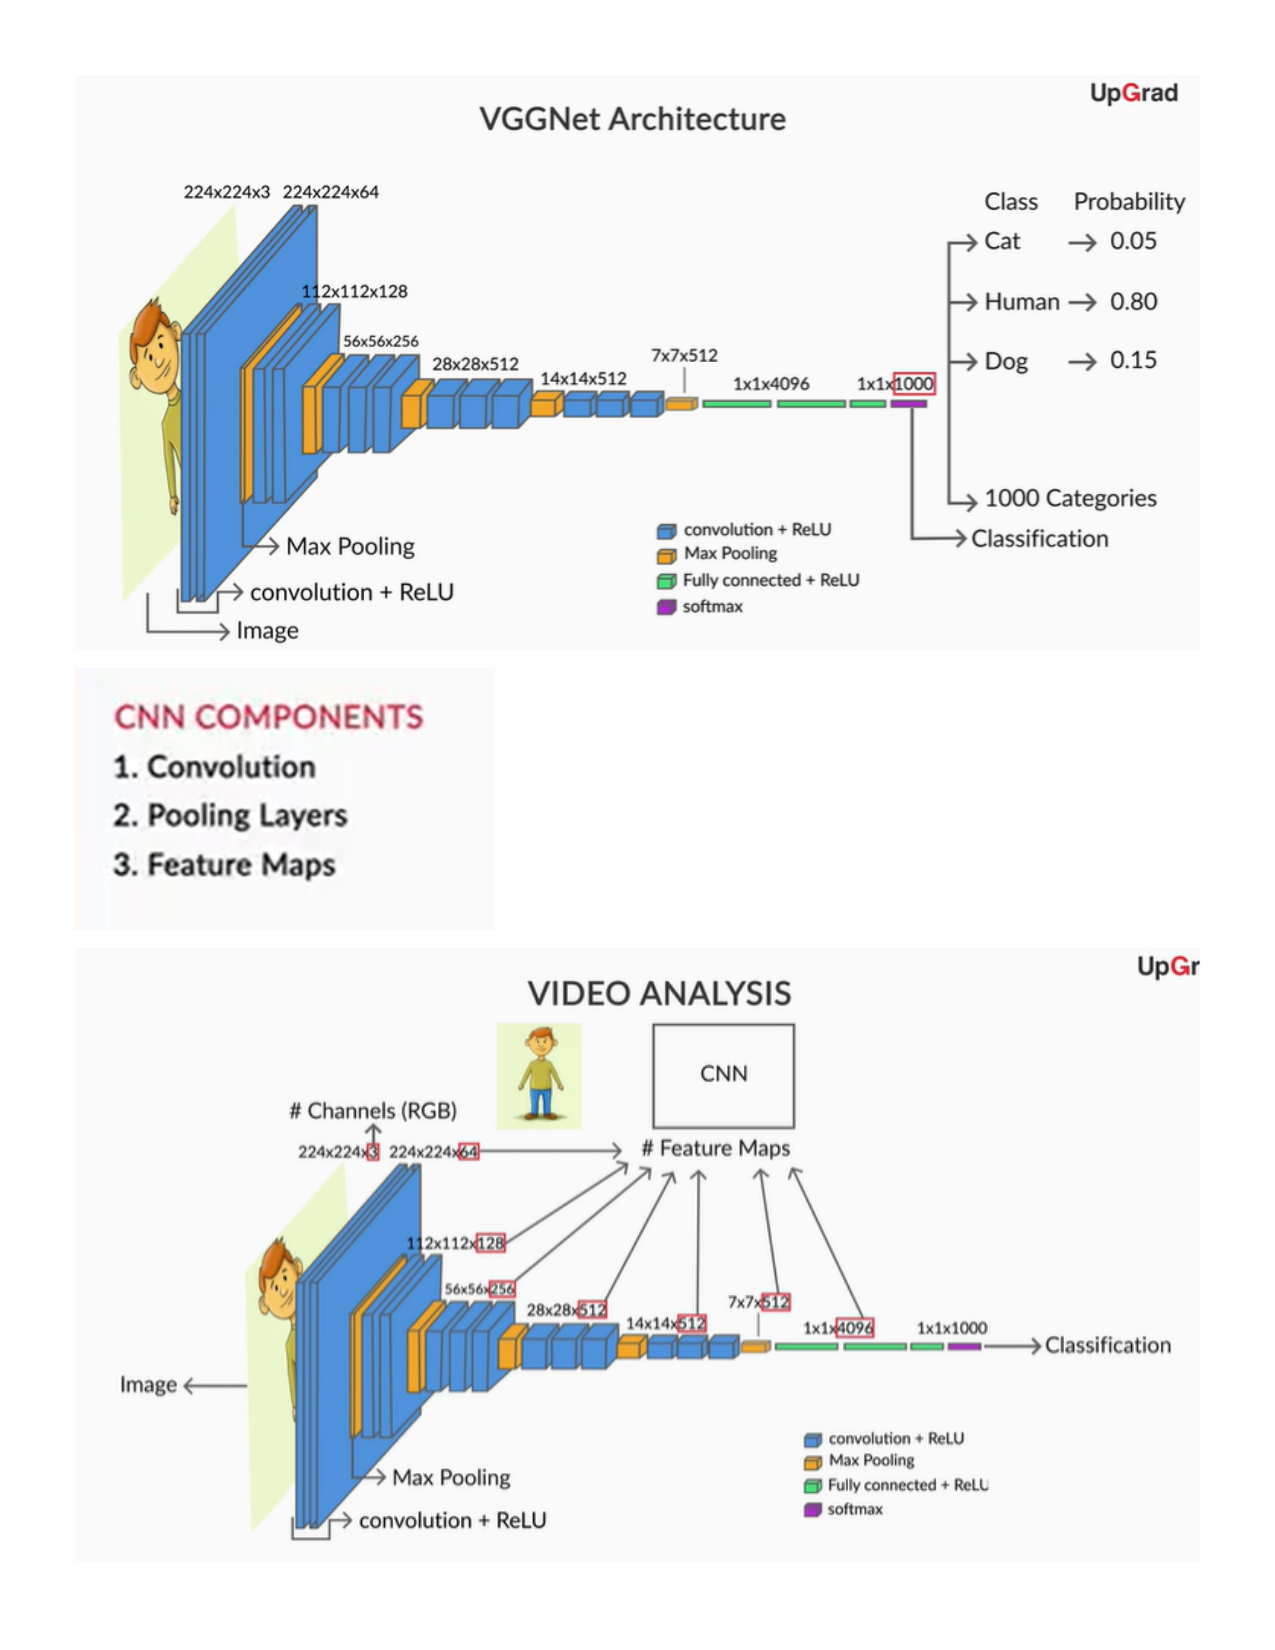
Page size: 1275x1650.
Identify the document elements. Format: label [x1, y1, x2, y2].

picture [75, 75, 1200, 650]
picture [75, 668, 496, 930]
picture [75, 948, 1200, 1562]
